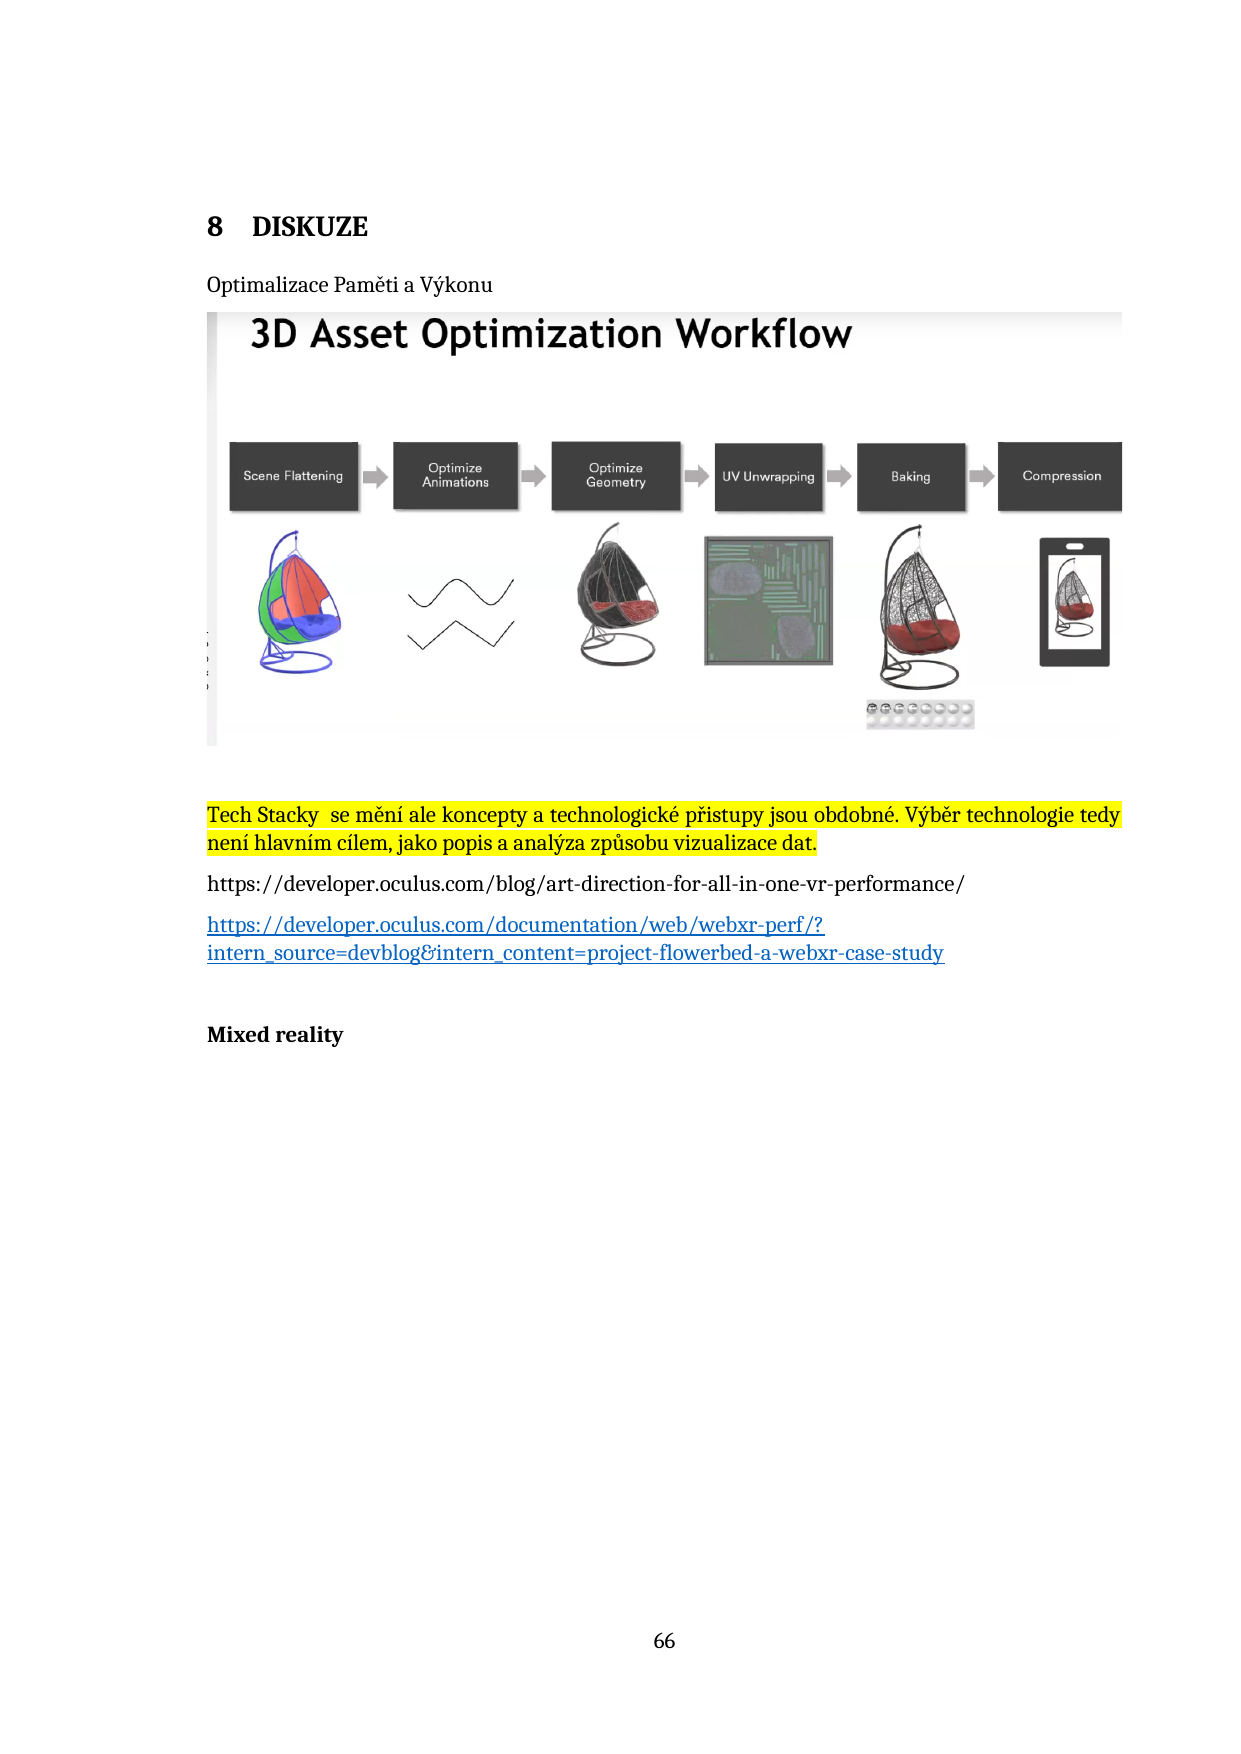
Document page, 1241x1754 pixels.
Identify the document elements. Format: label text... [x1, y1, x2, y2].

text https://developer.oculus.com/blog/art-direction-for-all-in-one-vr-performance/ [207, 871, 1122, 897]
subtitle DISKUZE [207, 211, 1122, 244]
text Tech Stacky se mění ale koncepty a technologické přistupy jsou obdobné. Výběr technologie tedy není hlavním cílem, jako popis a analýza způsobu vizualizace dat. [207, 828, 1122, 856]
text https://developer.oculus.com/documentation/web/webxr-perf/?intern_source=devblog&intern_content=project-flowerbed-a-webxr-case-study [207, 912, 1122, 967]
text Mixed reality [207, 1022, 1122, 1048]
picture [206, 312, 1123, 746]
text Optimalizace Paměti a Výkonu [207, 272, 1122, 298]
